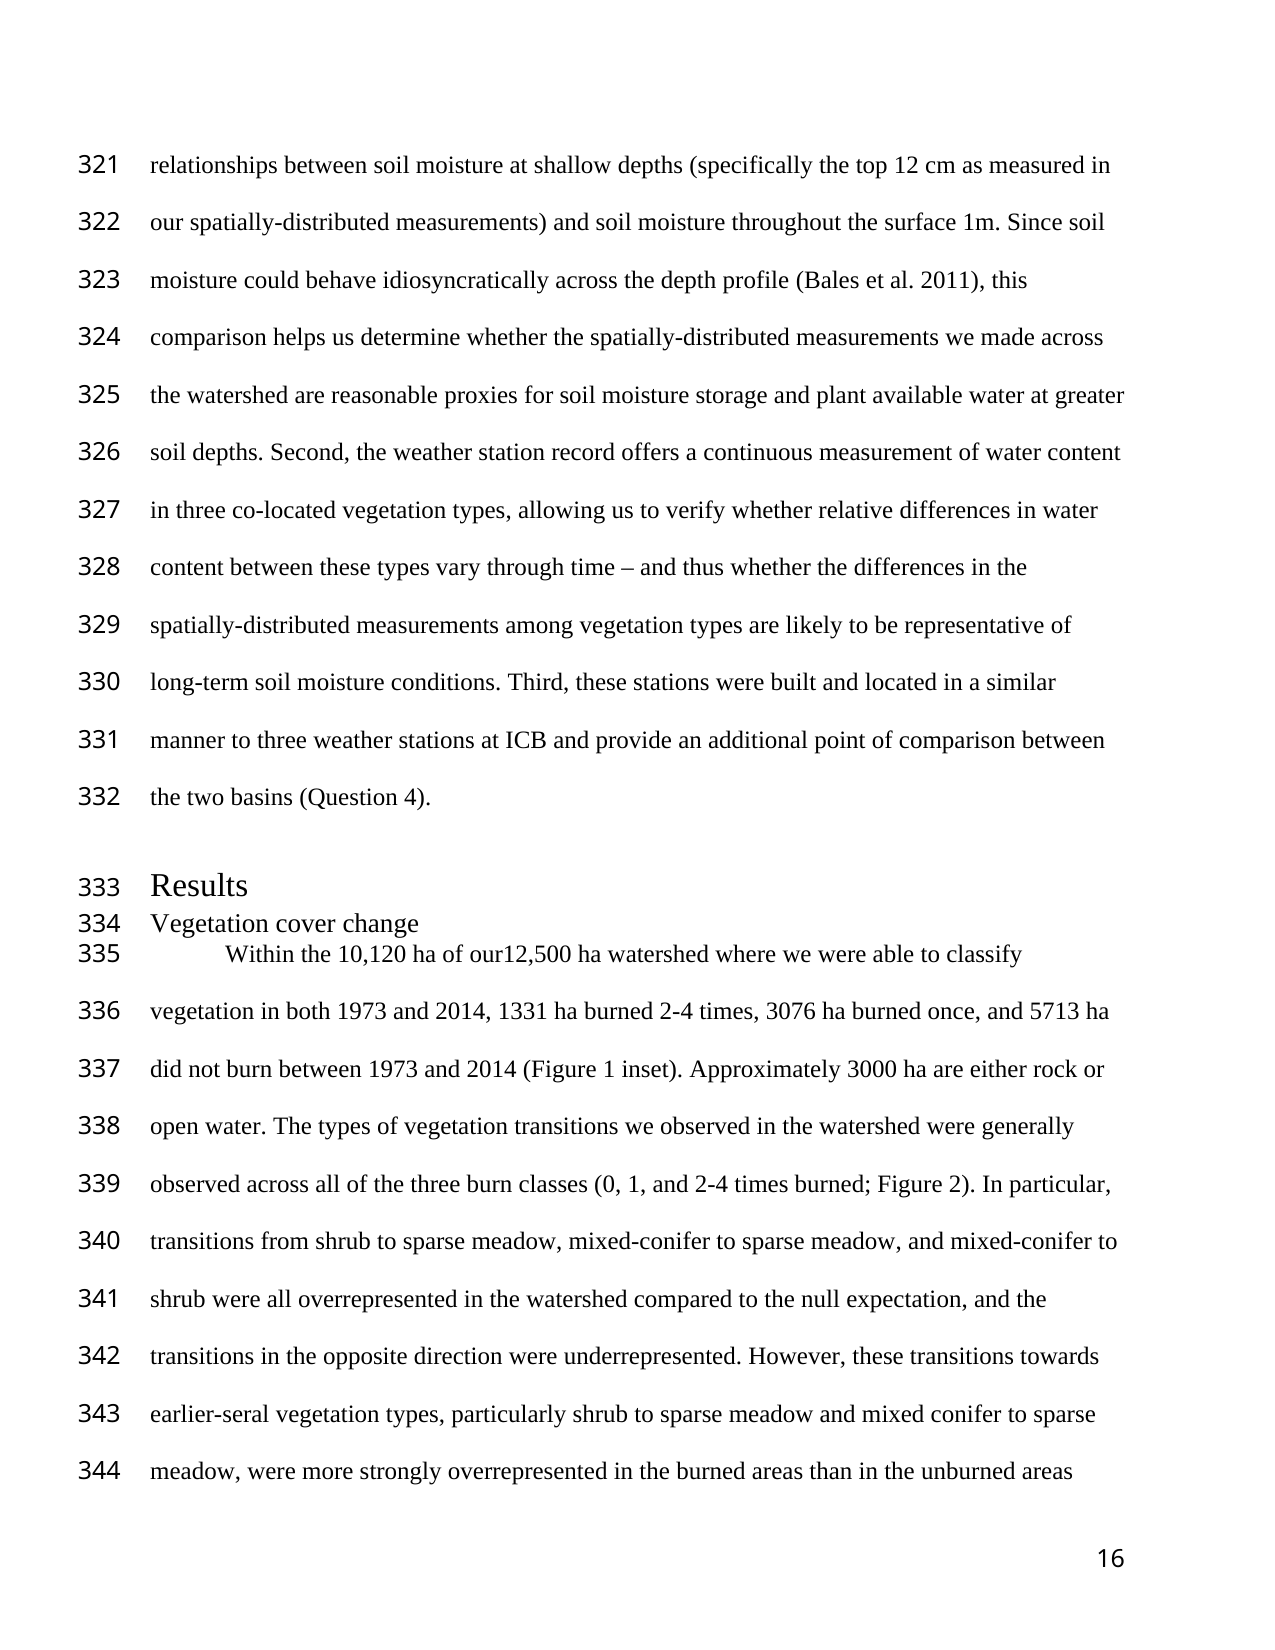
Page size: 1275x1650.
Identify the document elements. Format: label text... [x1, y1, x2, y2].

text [150, 939, 1125, 1485]
subtitle Results [150, 865, 1125, 903]
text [150, 150, 1125, 811]
subtitle Vegetation cover change [150, 907, 1125, 939]
